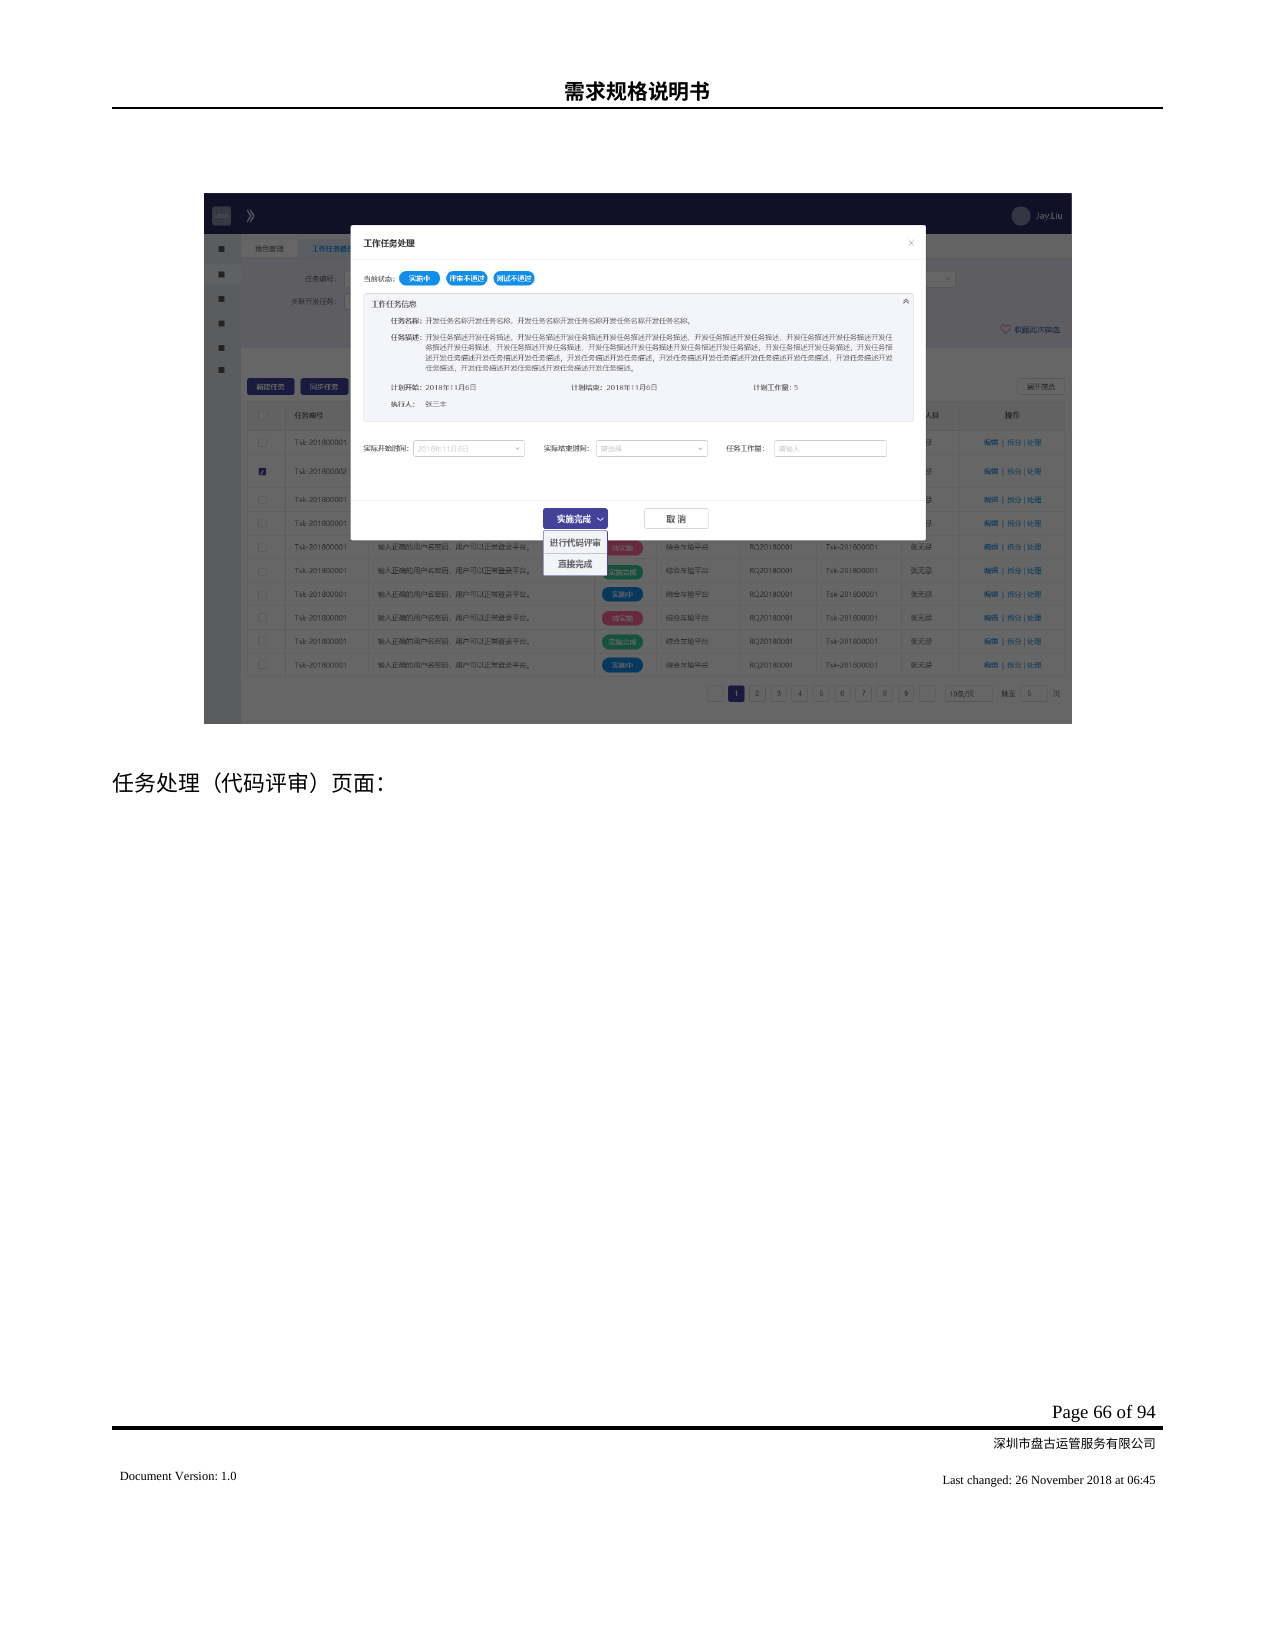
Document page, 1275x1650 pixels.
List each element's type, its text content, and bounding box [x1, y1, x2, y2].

text 任务处理（代码评审）页面： [112, 766, 1163, 798]
picture [203, 192, 1072, 724]
